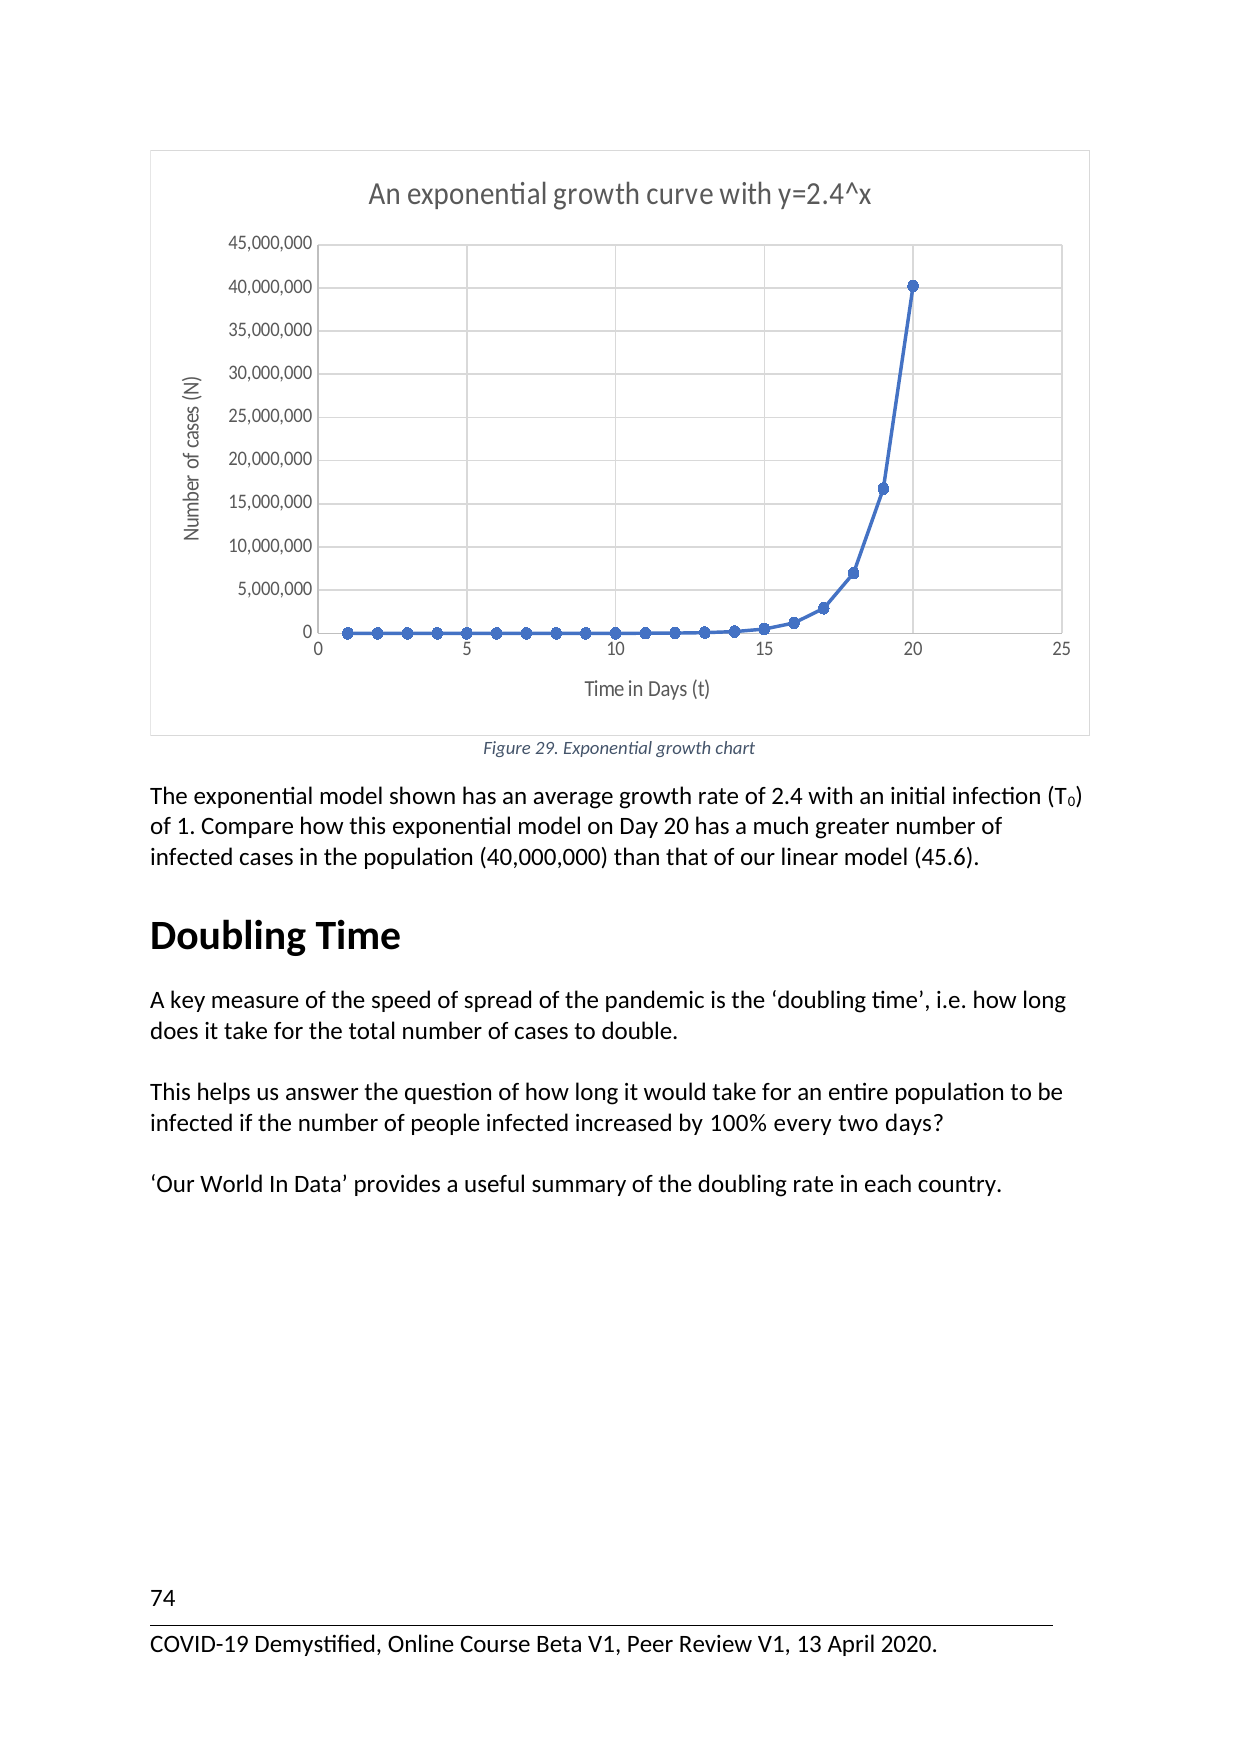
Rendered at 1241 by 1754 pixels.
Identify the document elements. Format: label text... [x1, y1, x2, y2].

text Figure 29. Exponential growth chart [150, 736, 1090, 759]
text ‘Our World In Data’ provides a useful summary of the doubling rate in each country. [150, 1168, 1090, 1198]
text The exponential model shown has an average growth rate of 2.4 with an initial infection (T0) of 1. Compare how this exponential model on Day 20 has a much greater number of infected cases in the population (40,000,000) than that of our linear model (45.6). [150, 780, 1090, 871]
text This helps us answer the question of how long it would take for an entire population to be infected if the number of people infected increased by 100% every two days? [150, 1076, 1090, 1137]
subtitle Doubling Time [150, 909, 1090, 960]
text A key measure of the speed of spread of the pandemic is the ‘doubling time’, i.e. how long does it take for the total number of cases to double. [150, 985, 1090, 1046]
